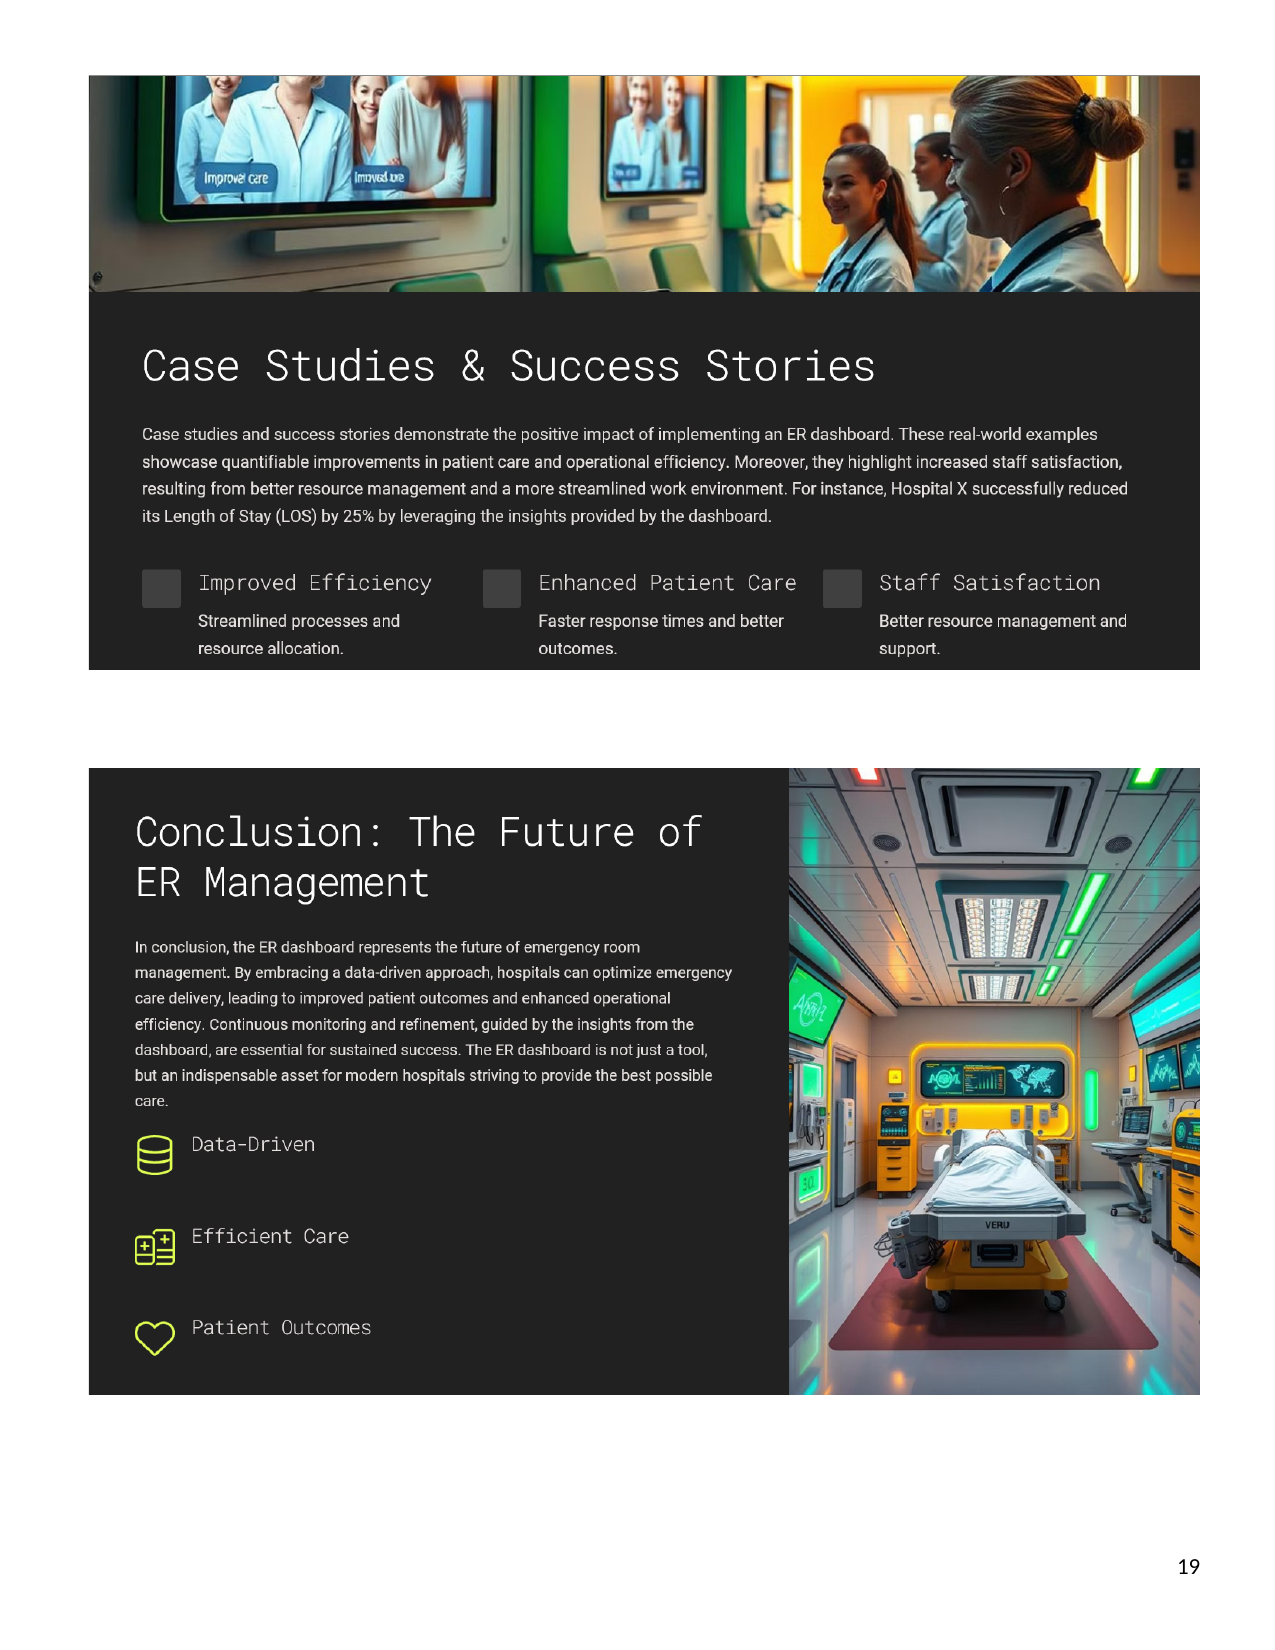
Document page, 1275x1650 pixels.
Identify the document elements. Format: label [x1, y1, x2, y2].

picture [88, 768, 1200, 1395]
picture [88, 75, 1200, 670]
